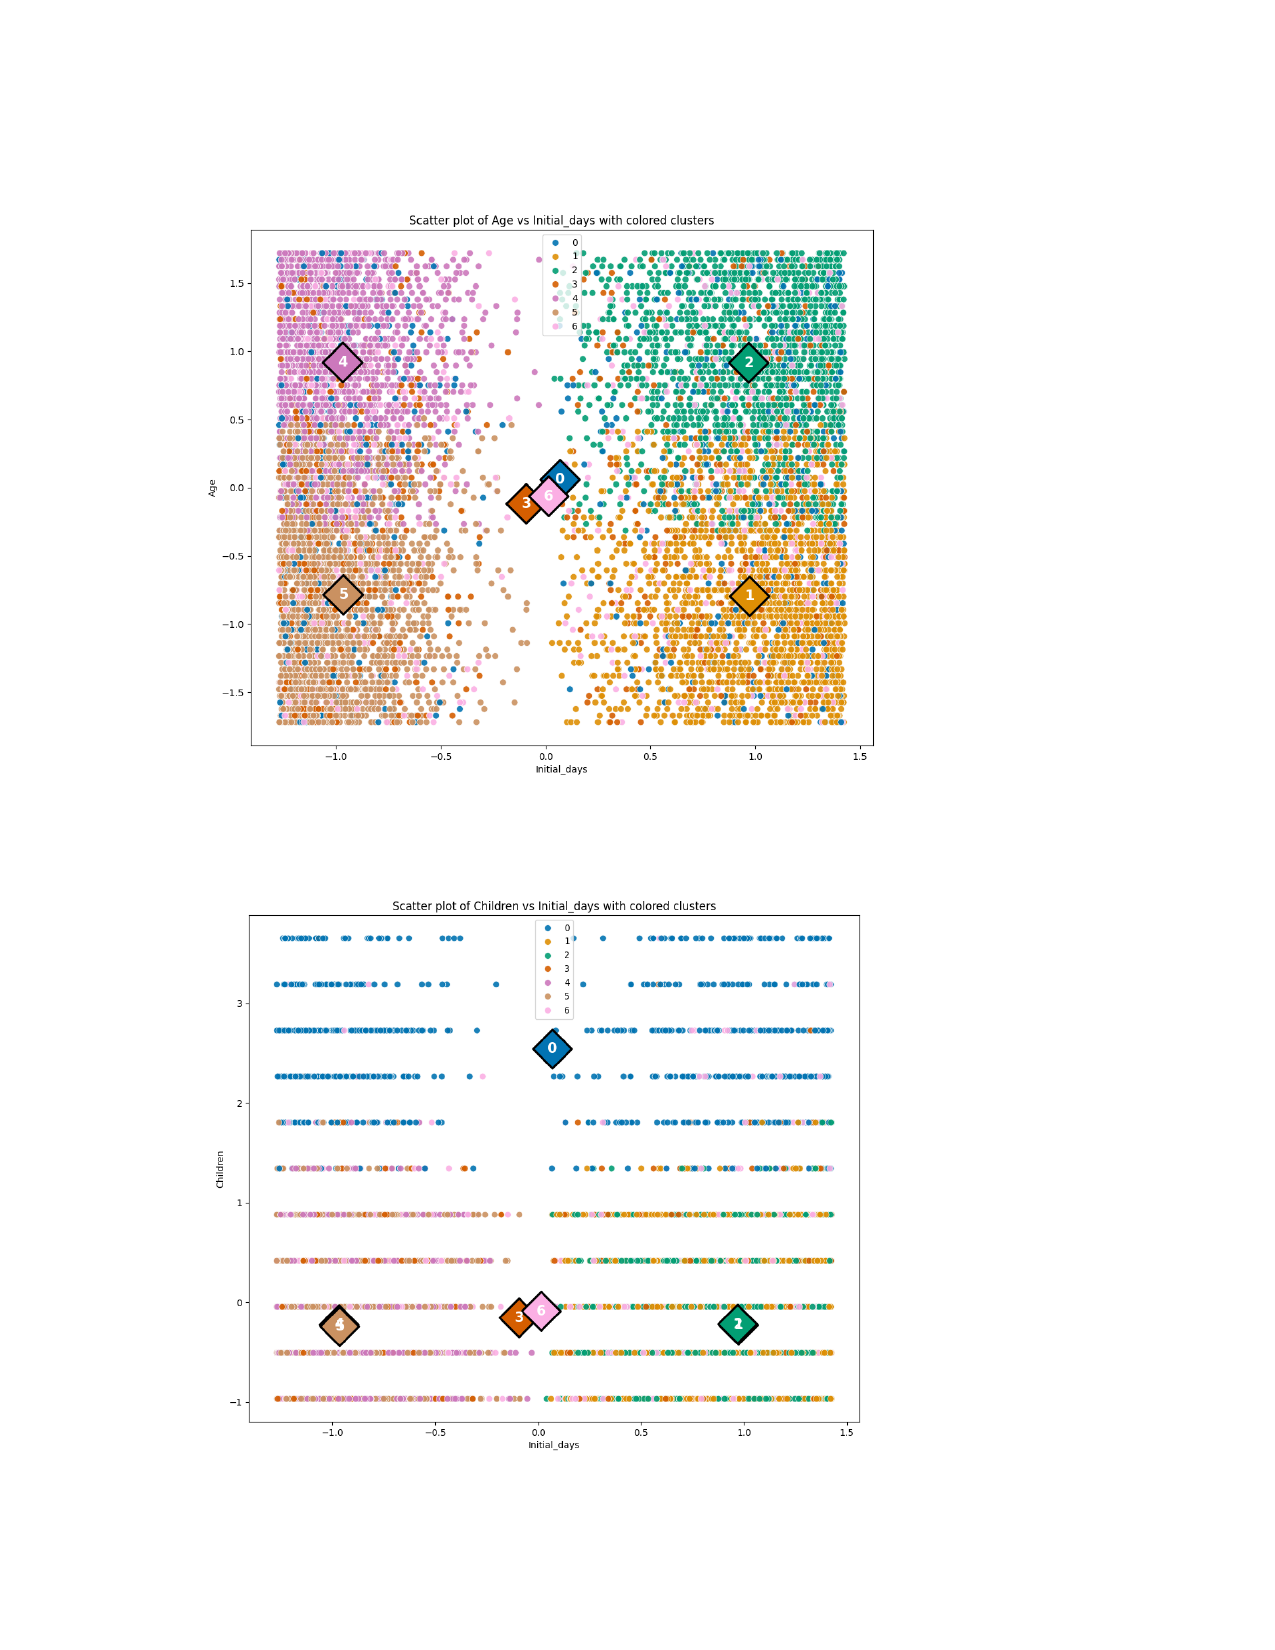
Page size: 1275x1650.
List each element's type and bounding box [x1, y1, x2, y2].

picture [150, 150, 953, 819]
picture [150, 837, 938, 1494]
